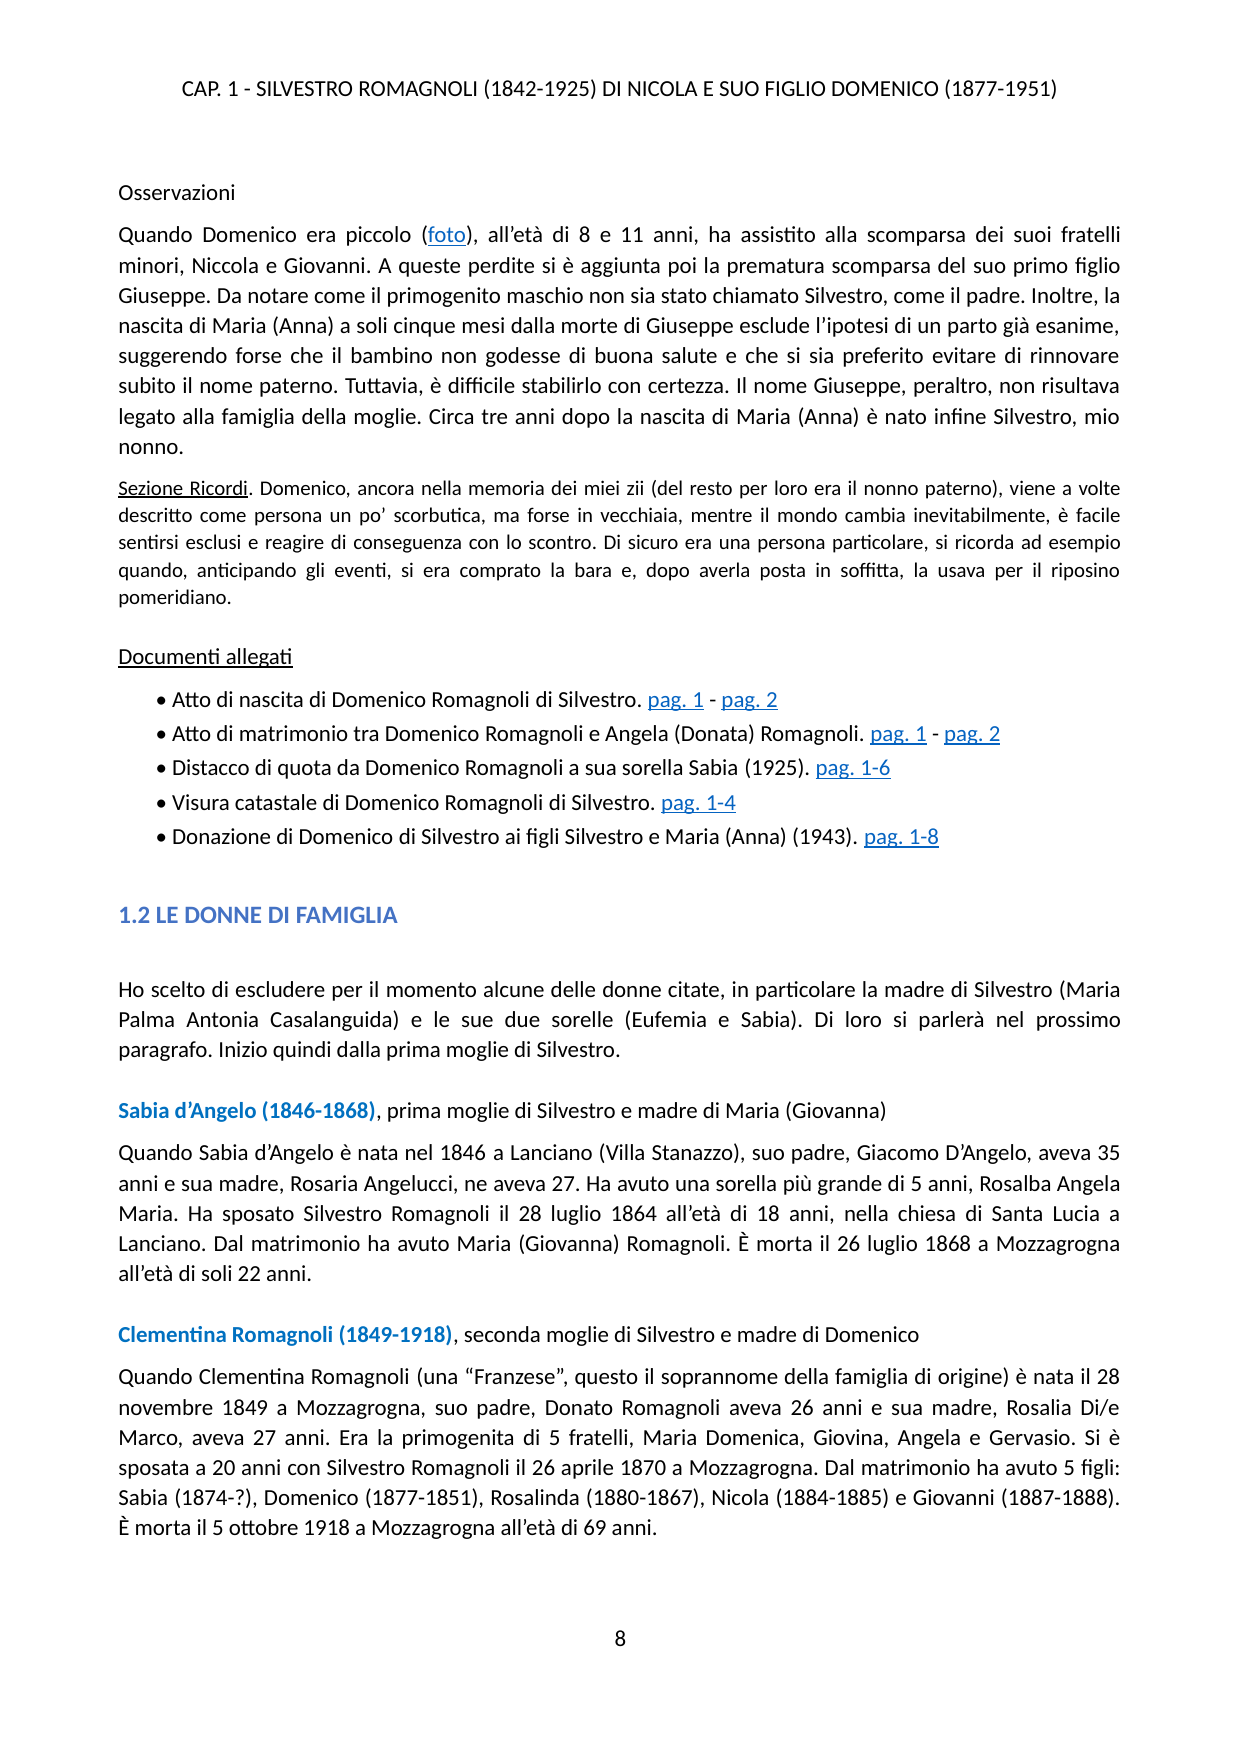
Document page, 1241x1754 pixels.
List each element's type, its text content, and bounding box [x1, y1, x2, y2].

text • Atto di matrimonio tra Domenico Romagnoli e Angela (Donata) Romagnoli. pag. 1 - pag. 2 [155, 719, 1122, 747]
text Sabia d’Angelo (1846-1868), prima moglie di Silvestro e madre di Maria (Giovanna) [118, 1096, 1122, 1124]
text • Donazione di Domenico di Silvestro ai figli Silvestro e Maria (Anna) (1943). pag. 1-8 [155, 822, 1122, 850]
text Clementina Romagnoli (1849-1918), seconda moglie di Silvestro e madre di Domenico [118, 1320, 1122, 1348]
text Sezione Ricordi. Domenico, ancora nella memoria dei miei zii (del resto per loro era il nonno paterno), viene a volte descritto come persona un po’ scorbutica, ma forse in vecchiaia, mentre il mondo cambia inevitabilmente, è facile sentirsi esclusi e reagire di conseguenza con lo scontro. Di sicuro era una persona particolare, si ricorda ad esempio quando, anticipando gli eventi, si era comprato la bara e, dopo averla posta in soffitta, la usava per il riposino pomeridiano. [118, 475, 1122, 610]
text Quando Clementina Romagnoli (una “Franzese”, questo il soprannome della famiglia di origine) è nata il 28 novembre 1849 a Mozzagrogna, suo padre, Donato Romagnoli aveva 26 anni e sua madre, Rosalia Di/e Marco, aveva 27 anni. Era la primogenita di 5 fratelli, Maria Domenica, Giovina, Angela e Gervasio. Si è sposata a 20 anni con Silvestro Romagnoli il 26 aprile 1870 a Mozzagrogna. Dal matrimonio ha avuto 5 figli: Sabia (1874-?), Domenico (1877-1851), Rosalinda (1880-1867), Nicola (1884-1885) e Giovanni (1887-1888). È morta il 5 ottobre 1918 a Mozzagrogna all’età di 69 anni. [118, 1362, 1122, 1541]
text • Distacco di quota da Domenico Romagnoli a sua sorella Sabia (1925). pag. 1-6 [155, 753, 1122, 781]
text Quando Sabia d’Angelo è nata nel 1846 a Lanciano (Villa Stanazzo), suo padre, Giacomo D’Angelo, aveva 35 anni e sua madre, Rosaria Angelucci, ne aveva 27. Ha avuto una sorella più grande di 5 anni, Rosalba Angela Maria. Ha sposato Silvestro Romagnoli il 28 luglio 1864 all’età di 18 anni, nella chiesa di Santa Lucia a Lanciano. Dal matrimonio ha avuto Maria (Giovanna) Romagnoli. È morta il 26 luglio 1868 a Mozzagrogna all’età di soli 22 anni. [118, 1138, 1122, 1287]
text Documenti allegati [118, 642, 1122, 670]
text Ho scelto di escludere per il momento alcune delle donne citate, in particolare la madre di Silvestro (Maria Palma Antonia Casalanguida) e le sue due sorelle (Eufemia e Sabia). Di loro si parlerà nel prossimo paragrafo. Inizio quindi dalla prima moglie di Silvestro. [118, 975, 1122, 1063]
text Osservazioni [118, 178, 1122, 206]
text Quando Domenico era piccolo (foto), all’età di 8 e 11 anni, ha assistito alla scomparsa dei suoi fratelli minori, Niccola e Giovanni. A queste perdite si è aggiunta poi la prematura scomparsa del suo primo figlio Giuseppe. Da notare come il primogenito maschio non sia stato chiamato Silvestro, come il padre. Inoltre, la nascita di Maria (Anna) a soli cinque mesi dalla morte di Giuseppe esclude l’ipotesi di un parto già esanime, suggerendo forse che il bambino non godesse di buona salute e che si sia preferito evitare di rinnovare subito il nome paterno. Tuttavia, è difficile stabilirlo con certezza. Il nome Giuseppe, peraltro, non risultava legato alla famiglia della moglie. Circa tre anni dopo la nascita di Maria (Anna) è nato infine Silvestro, mio nonno. [118, 221, 1122, 460]
text • Visura catastale di Domenico Romagnoli di Silvestro. pag. 1-4 [155, 788, 1122, 816]
text • Atto di nascita di Domenico Romagnoli di Silvestro. pag. 1 - pag. 2 [155, 685, 1122, 713]
subtitle 1.2 LE DONNE DI FAMIGLIA [118, 899, 1122, 930]
